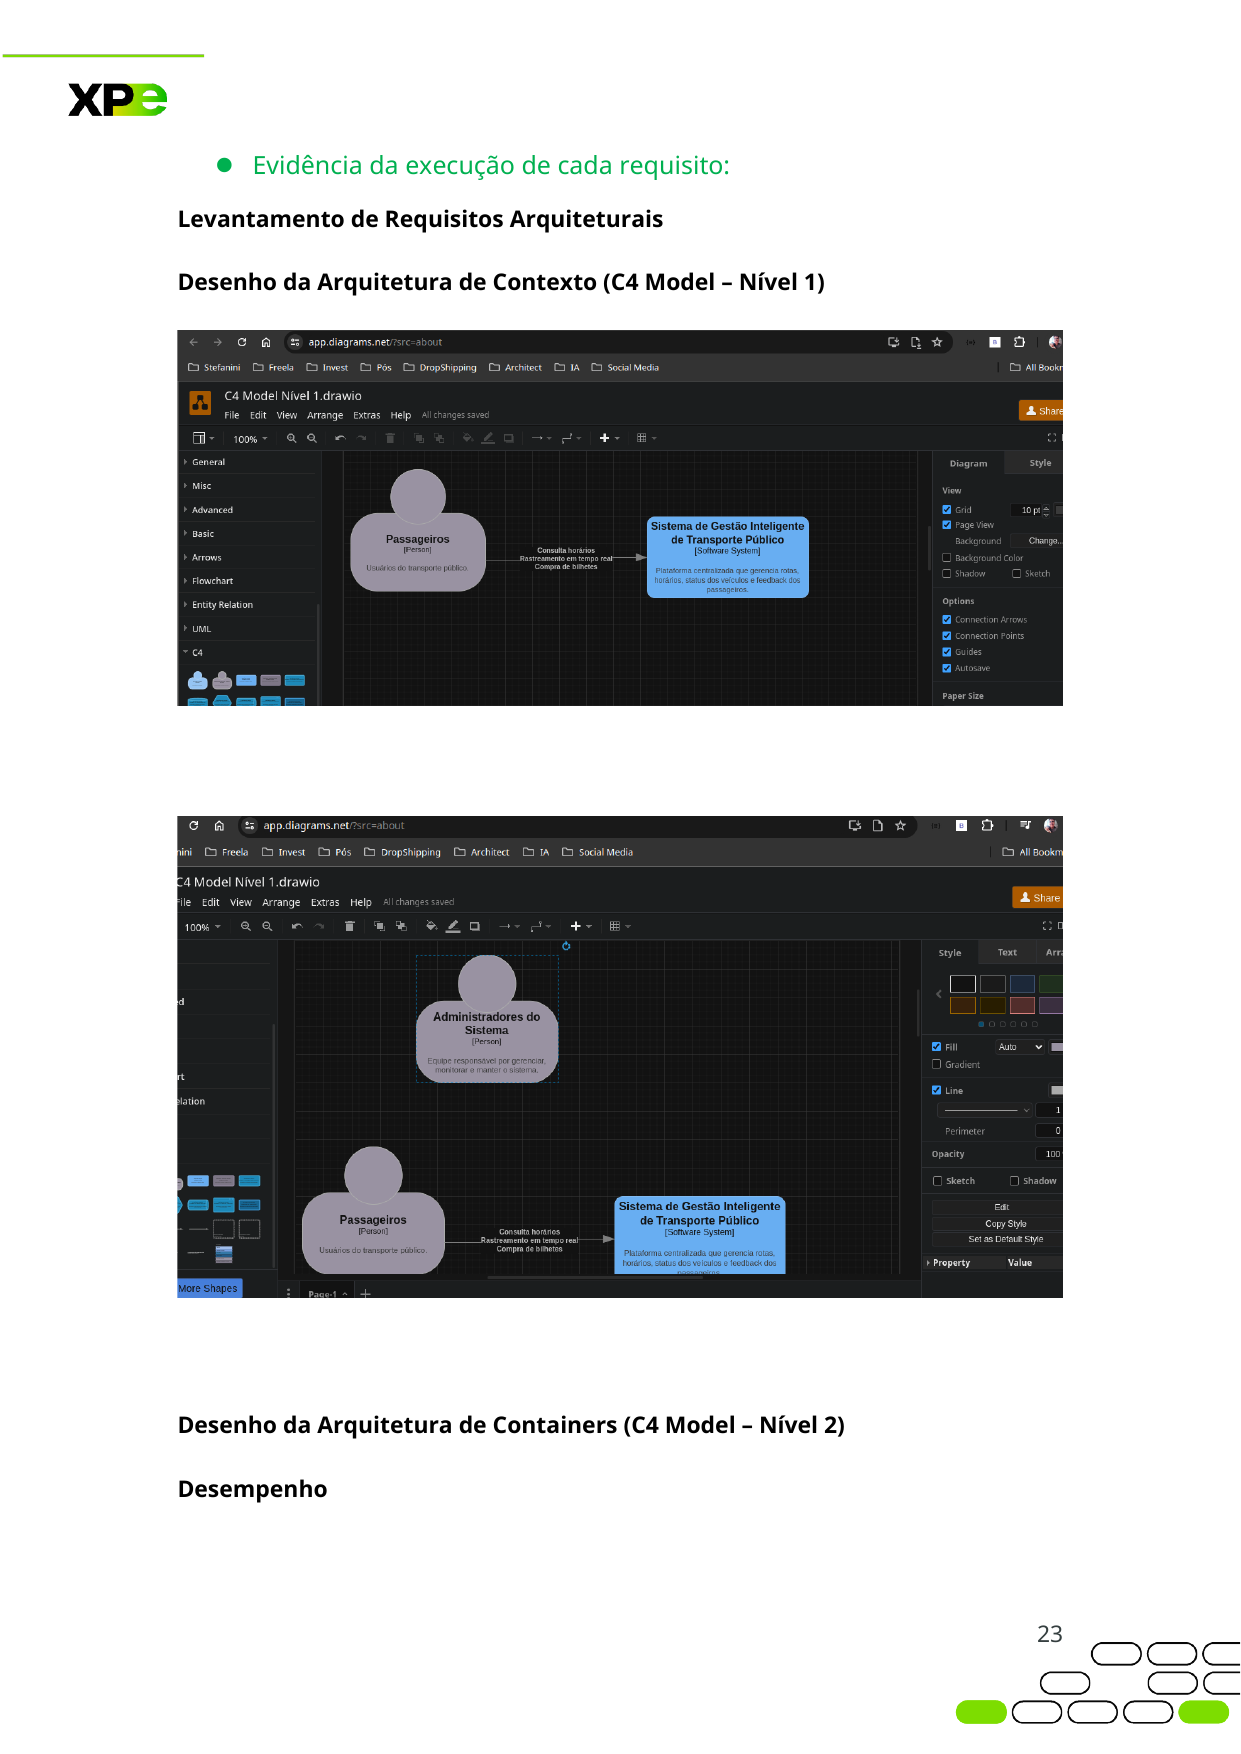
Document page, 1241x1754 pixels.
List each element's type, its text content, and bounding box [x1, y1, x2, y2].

picture [177, 330, 1063, 706]
text Desenho da Arquitetura de Containers (C4 Model – Nível 2) [177, 1409, 1063, 1441]
subtitle Evidência da execução de cada requisito: [215, 148, 1063, 182]
text Levantamento de Requisitos Arquiteturais [177, 203, 1063, 234]
text Desempenho [177, 1473, 1063, 1504]
picture [2, 51, 205, 148]
picture [177, 816, 1063, 1298]
picture [955, 1642, 1241, 1724]
text Desenho da Arquitetura de Contexto (C4 Model – Nível 1) [177, 266, 1063, 298]
